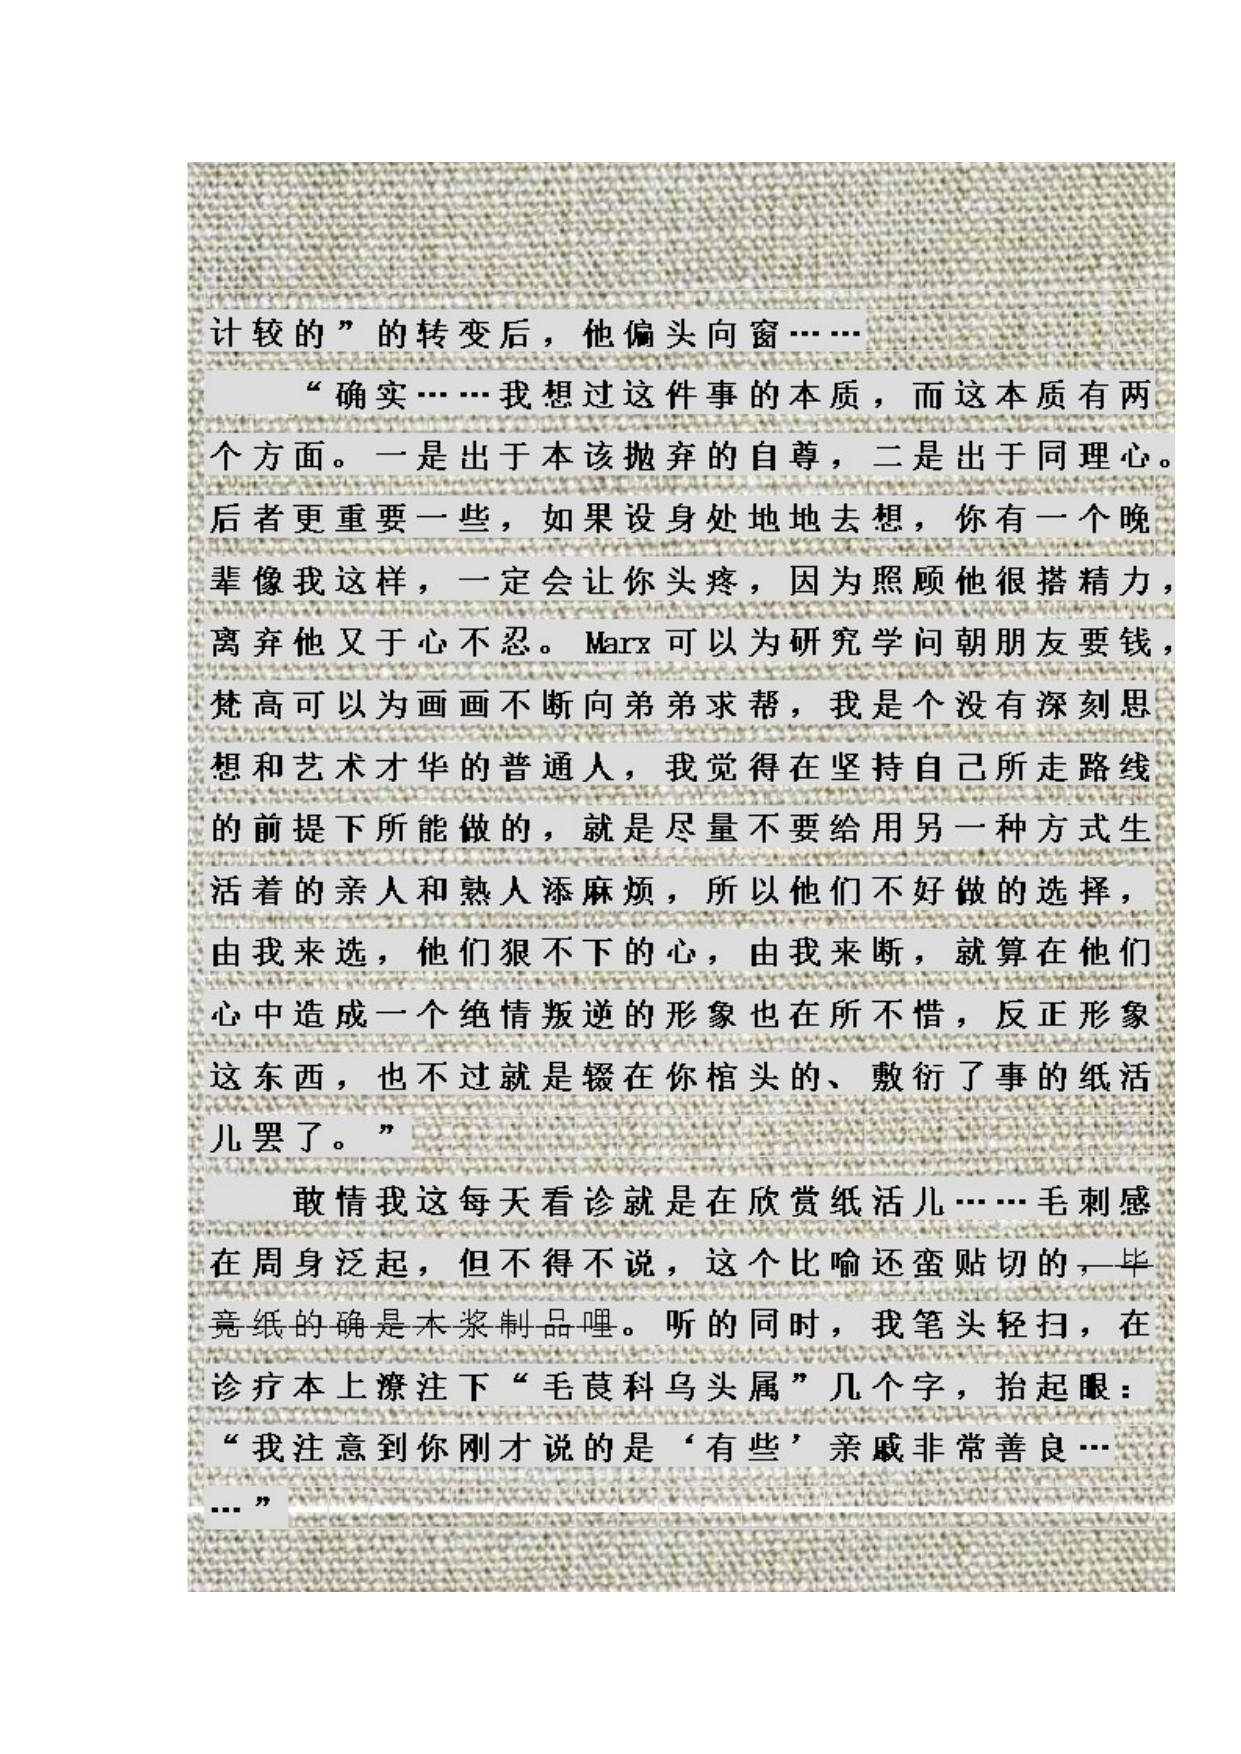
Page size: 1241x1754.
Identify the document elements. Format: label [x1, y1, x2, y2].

picture [187, 162, 1175, 1592]
